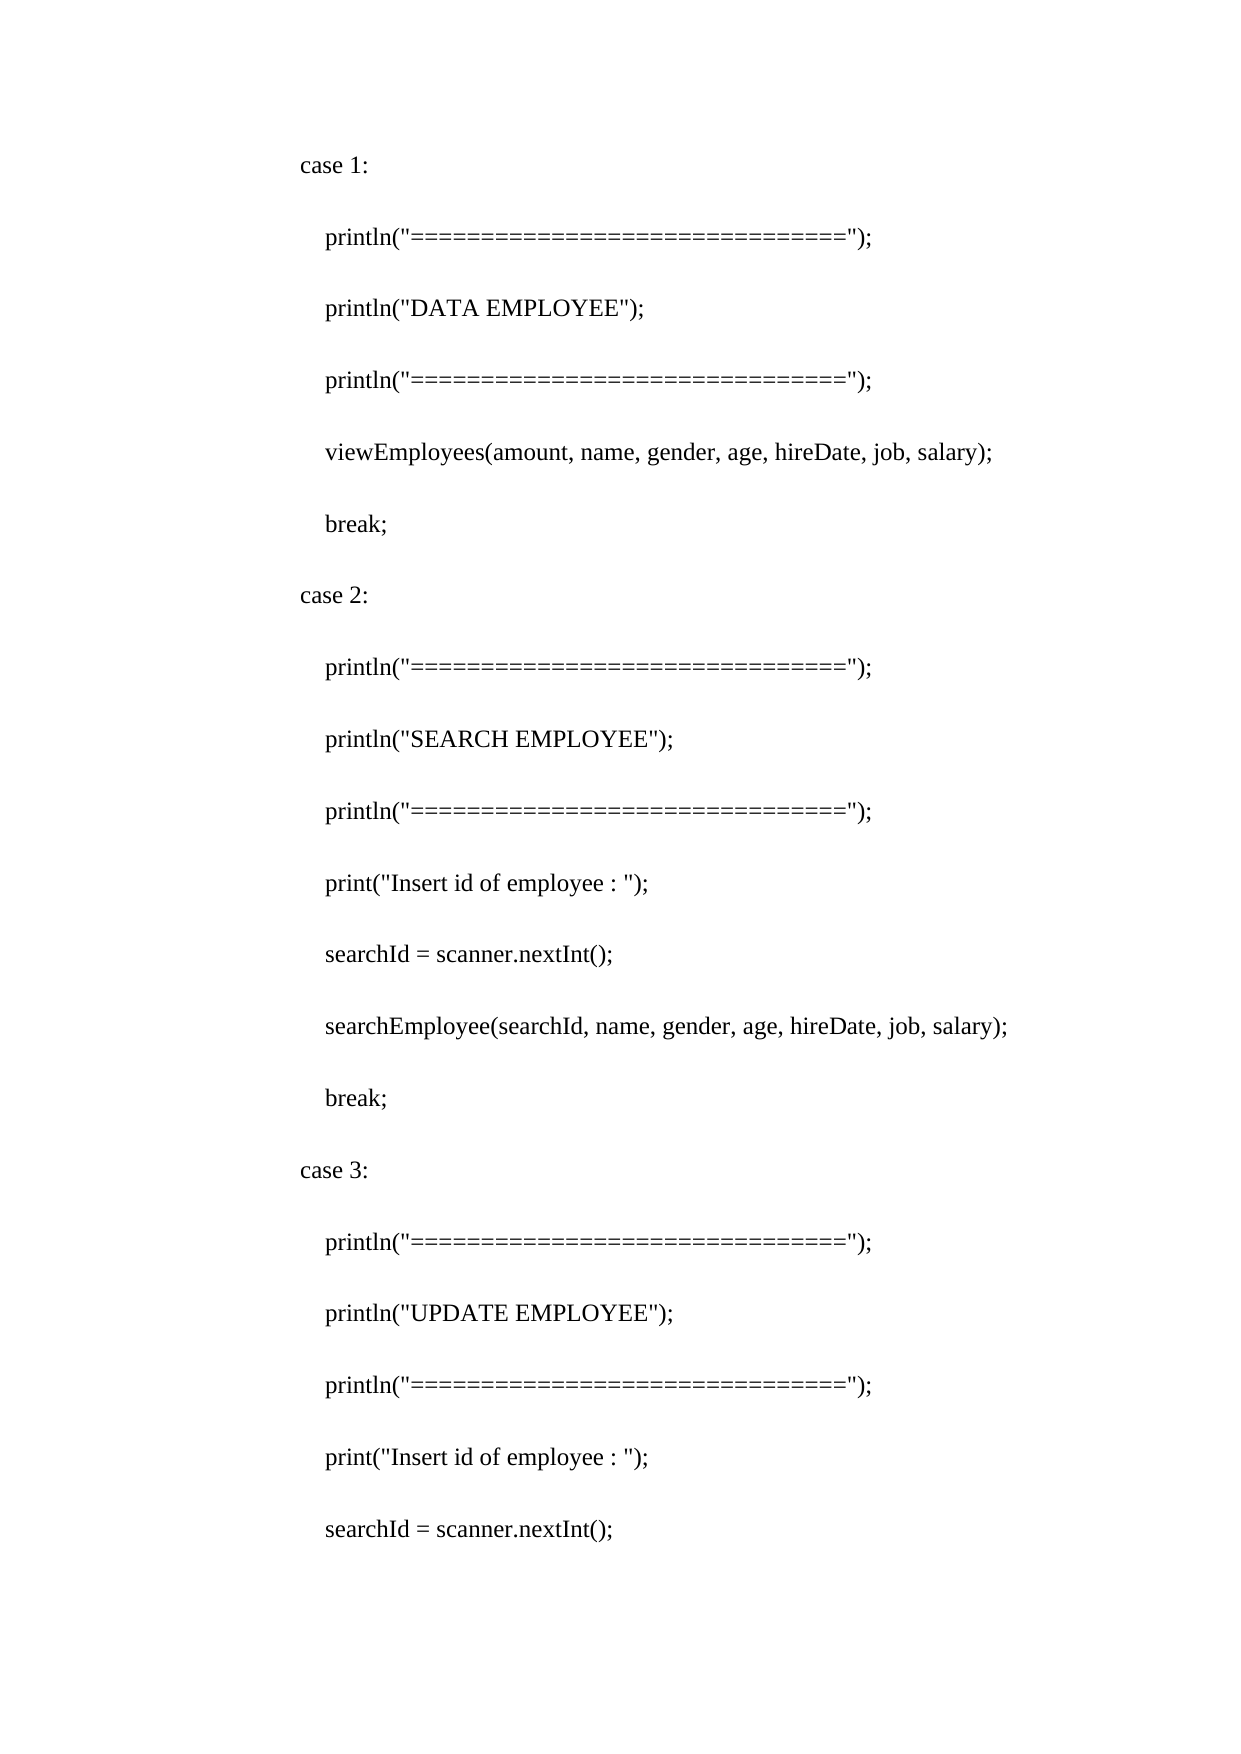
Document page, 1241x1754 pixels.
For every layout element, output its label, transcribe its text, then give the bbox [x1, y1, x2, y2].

text viewEmployees(amount, name, gender, age, hireDate, job, salary); [150, 437, 1090, 466]
text searchId = scanner.nextInt(); [150, 939, 1090, 968]
text print("Insert id of employee : "); [150, 1442, 1090, 1471]
text searchEmployee(searchId, name, gender, age, hireDate, job, salary); [150, 1011, 1090, 1040]
text case 2: [150, 581, 1090, 609]
text break; [150, 1083, 1090, 1112]
text println("SEARCH EMPLOYEE"); [150, 724, 1090, 753]
text print("Insert id of employee : "); [150, 868, 1090, 896]
text println("==============================="); [150, 796, 1090, 825]
text println("==============================="); [150, 652, 1090, 681]
text case 1: [150, 150, 1090, 179]
text println("DATA EMPLOYEE"); [150, 293, 1090, 322]
text println("==============================="); [150, 222, 1090, 251]
text println("==============================="); [150, 365, 1090, 394]
text case 3: [150, 1155, 1090, 1183]
text searchId = scanner.nextInt(); [150, 1514, 1090, 1542]
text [150, 1370, 1090, 1399]
text println("UPDATE EMPLOYEE"); [150, 1298, 1090, 1327]
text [150, 1227, 1090, 1255]
text break; [150, 509, 1090, 538]
